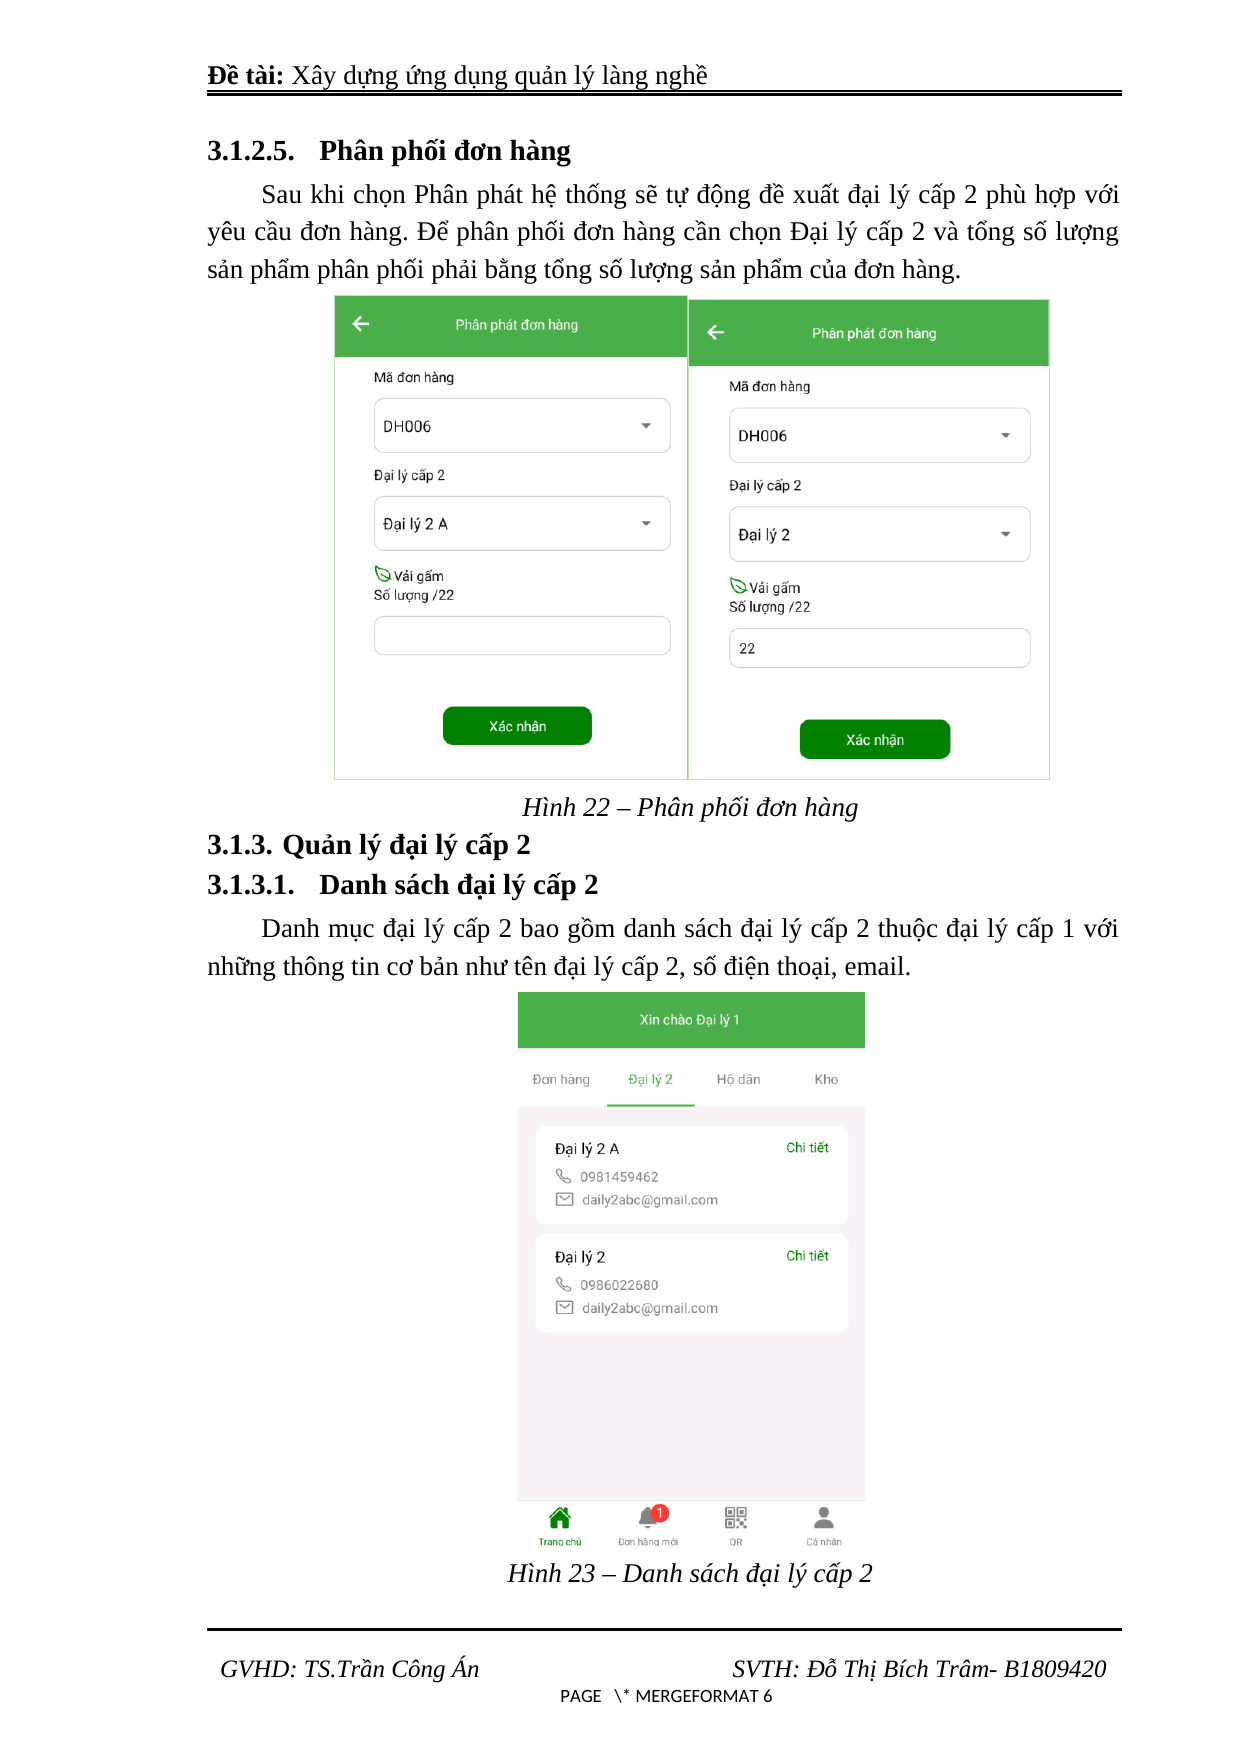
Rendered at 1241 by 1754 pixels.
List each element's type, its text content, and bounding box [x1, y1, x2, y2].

picture [689, 300, 1049, 779]
picture [335, 296, 688, 780]
text Sau khi chọn Phân phát hệ thống sẽ tự động đề xuất đại lý cấp 2 phù hợp với yêu cầu đơn hàng. Để phân phối đơn hàng cần chọn Đại lý cấp 2 và tổng số lượng sản phẩm phân phối phải bằng tổng số lượng sản phẩm của đơn hàng. [207, 178, 1122, 284]
picture [517, 992, 865, 1546]
text Hình 23 – Danh sách đại lý cấp 2 [207, 1557, 1122, 1588]
text Phân phối đơn hàng [207, 133, 1122, 166]
text Hình 22 – Phân phối đơn hàng [207, 791, 1122, 822]
text Danh sách đại lý cấp 2 [207, 867, 1122, 901]
text Quản lý đại lý cấp 2 [207, 827, 1122, 861]
text Danh mục đại lý cấp 2 bao gồm danh sách đại lý cấp 2 thuộc đại lý cấp 1 với những thông tin cơ bản như tên đại lý cấp 2, số điện thoại, email. [207, 912, 1122, 981]
